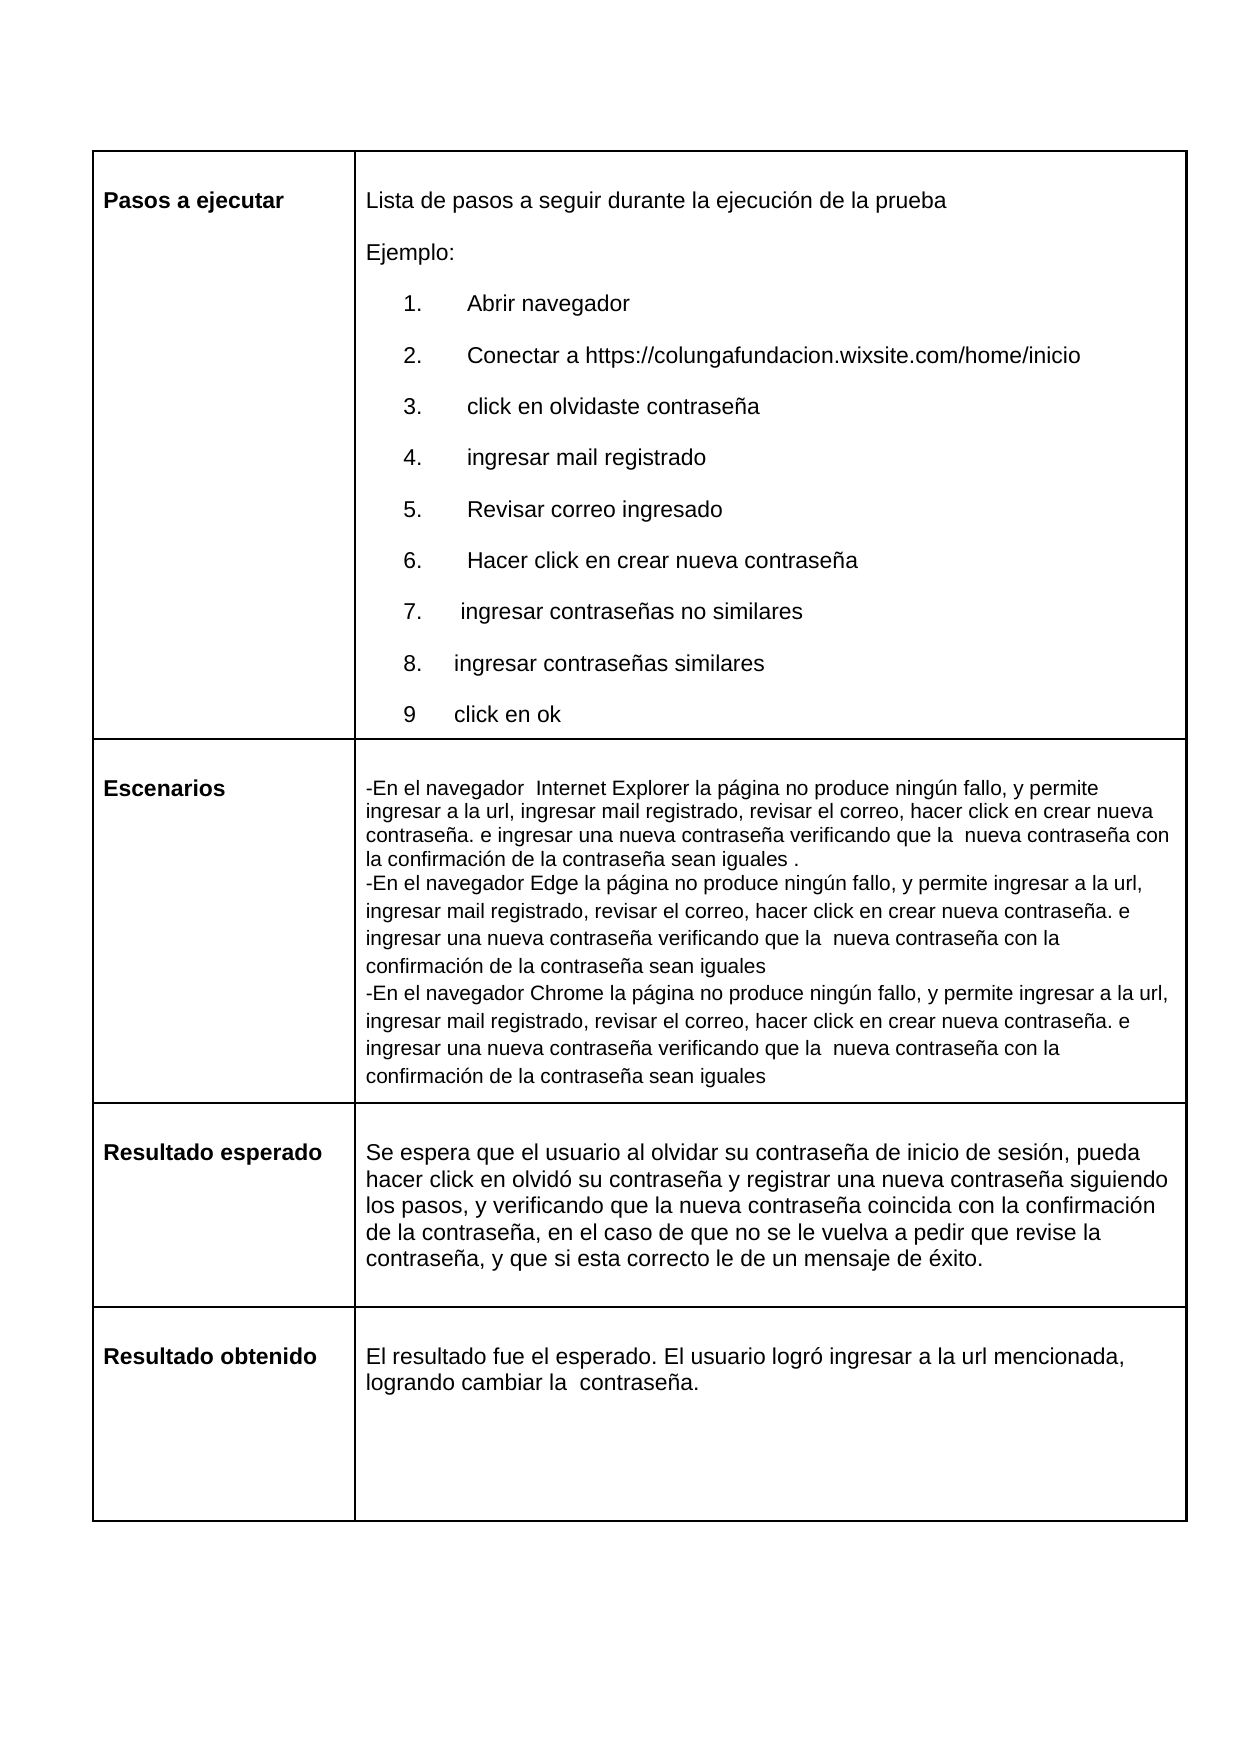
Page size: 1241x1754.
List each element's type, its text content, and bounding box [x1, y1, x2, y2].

table_cell Pasos a ejecutar [94, 152, 354, 738]
table_cell Lista de pasos a seguir durante la ejecución de la prueba Ejemplo: 1. Abrir navegador 2. Conectar a https://colungafundacion.wixsite.com/home/inicio 3. click en olvidaste contraseña 4. ingresar mail registrado 5. Revisar correo ingresado 6. Hacer click en crear nueva contraseña 7. ingresar contraseñas no similares 8. ingresar contraseñas similares 9 click en ok [356, 152, 1185, 738]
table_cell Resultado obtenido [94, 1308, 354, 1520]
table_cell Escenarios [94, 740, 354, 1102]
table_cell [356, 1308, 1185, 1520]
table_cell Resultado esperado [94, 1104, 354, 1306]
table_cell Se espera que el usuario al olvidar su contraseña de inicio de sesión, pueda hacer click en olvidó su contraseña y registrar una nueva contraseña siguiendo los pasos, y verificando que la nueva contraseña coincida con la confirmación de la contraseña, en el caso de que no se le vuelva a pedir que revise la contraseña, y que si esta correcto le de un mensaje de éxito. [356, 1104, 1185, 1306]
table_cell -En el navegador Internet Explorer la página no produce ningún fallo, y permite ingresar a la url, ingresar mail registrado, revisar el correo, hacer click en crear nueva contraseña. e ingresar una nueva contraseña verificando que la nueva contraseña con la confirmación de la contraseña sean iguales . -En el navegador Edge la página no produce ningún fallo, y permite ingresar a la url, ingresar mail registrado, revisar el correo, hacer click en crear nueva contraseña. e ingresar una nueva contraseña verificando que la nueva contraseña con la confirmación de la contraseña sean iguales -En el navegador Chrome la página no produce ningún fallo, y permite ingresar a la url, ingresar mail registrado, revisar el correo, hacer click en crear nueva contraseña. e ingresar una nueva contraseña verificando que la nueva contraseña con la confirmación de la contraseña sean iguales [356, 740, 1185, 1102]
